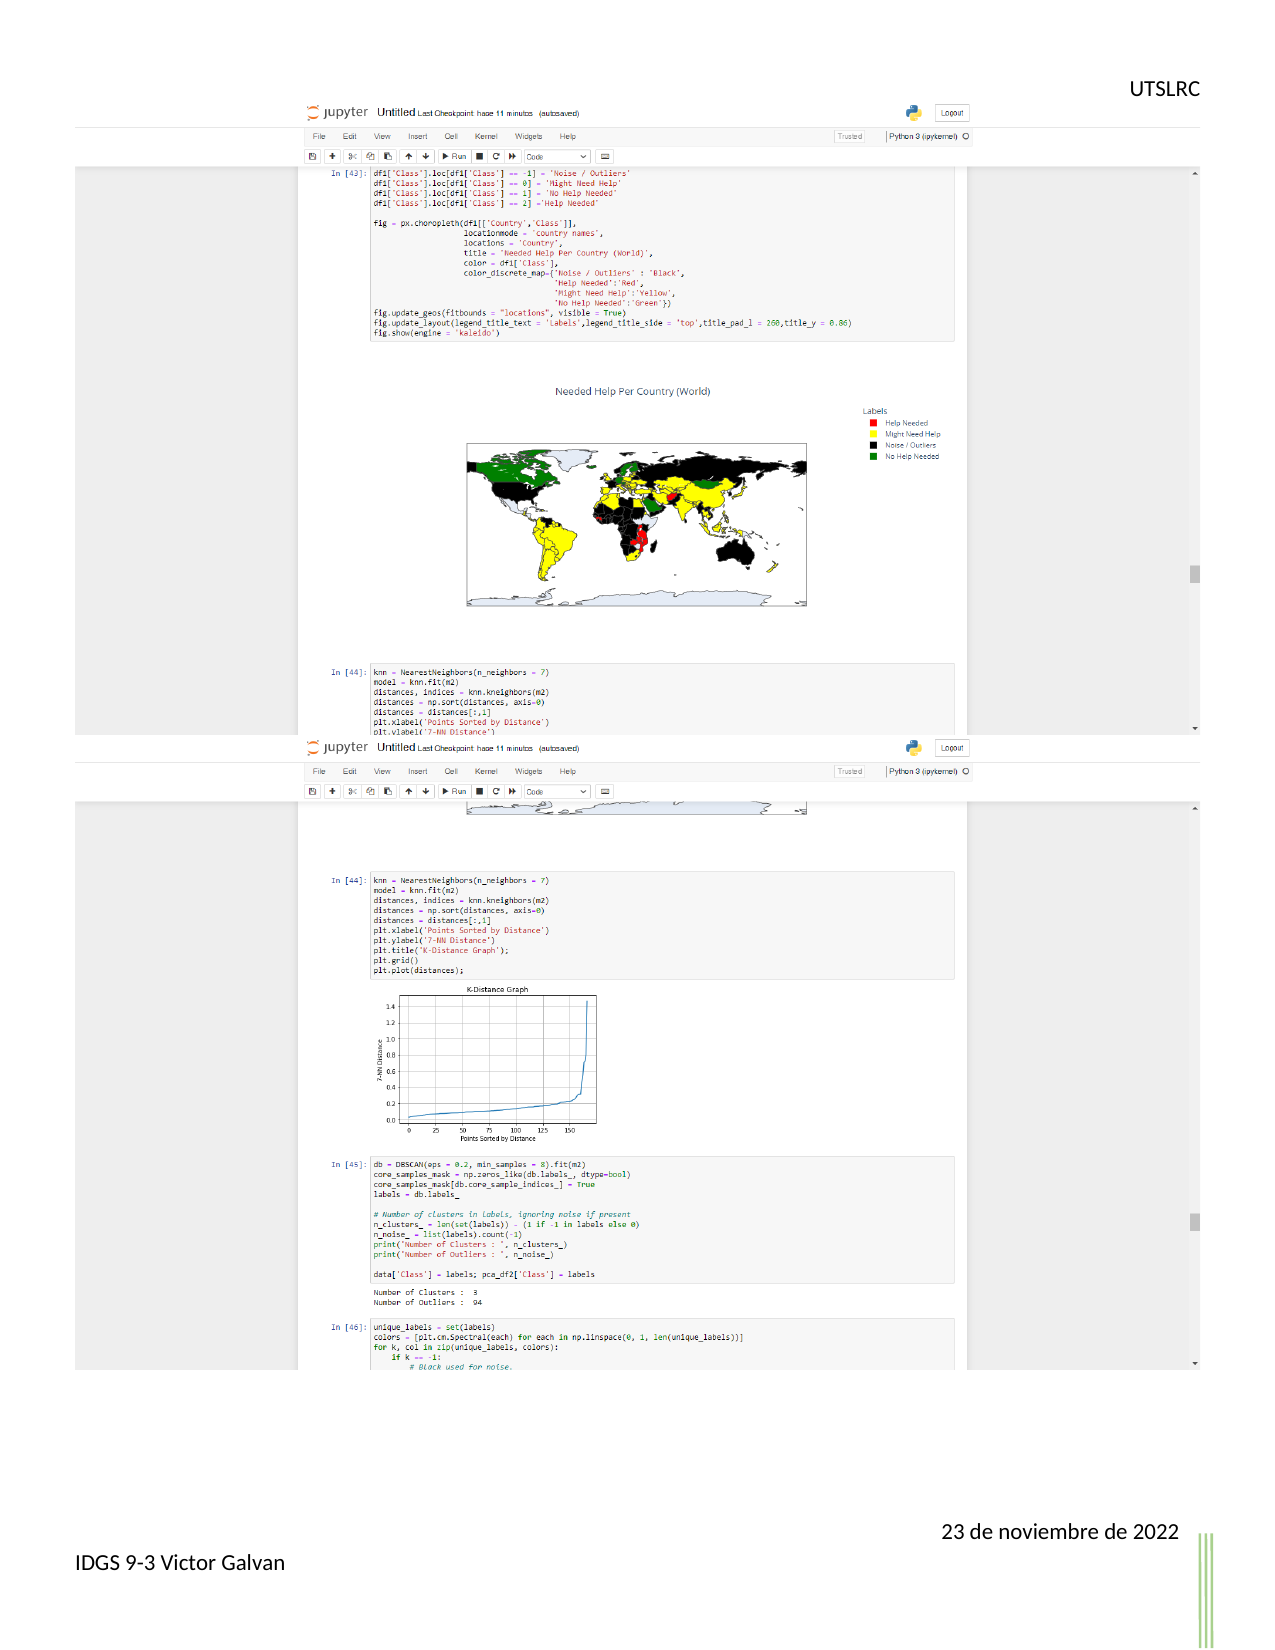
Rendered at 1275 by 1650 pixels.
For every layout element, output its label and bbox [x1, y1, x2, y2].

picture [75, 101, 1200, 735]
picture [75, 736, 1200, 1370]
